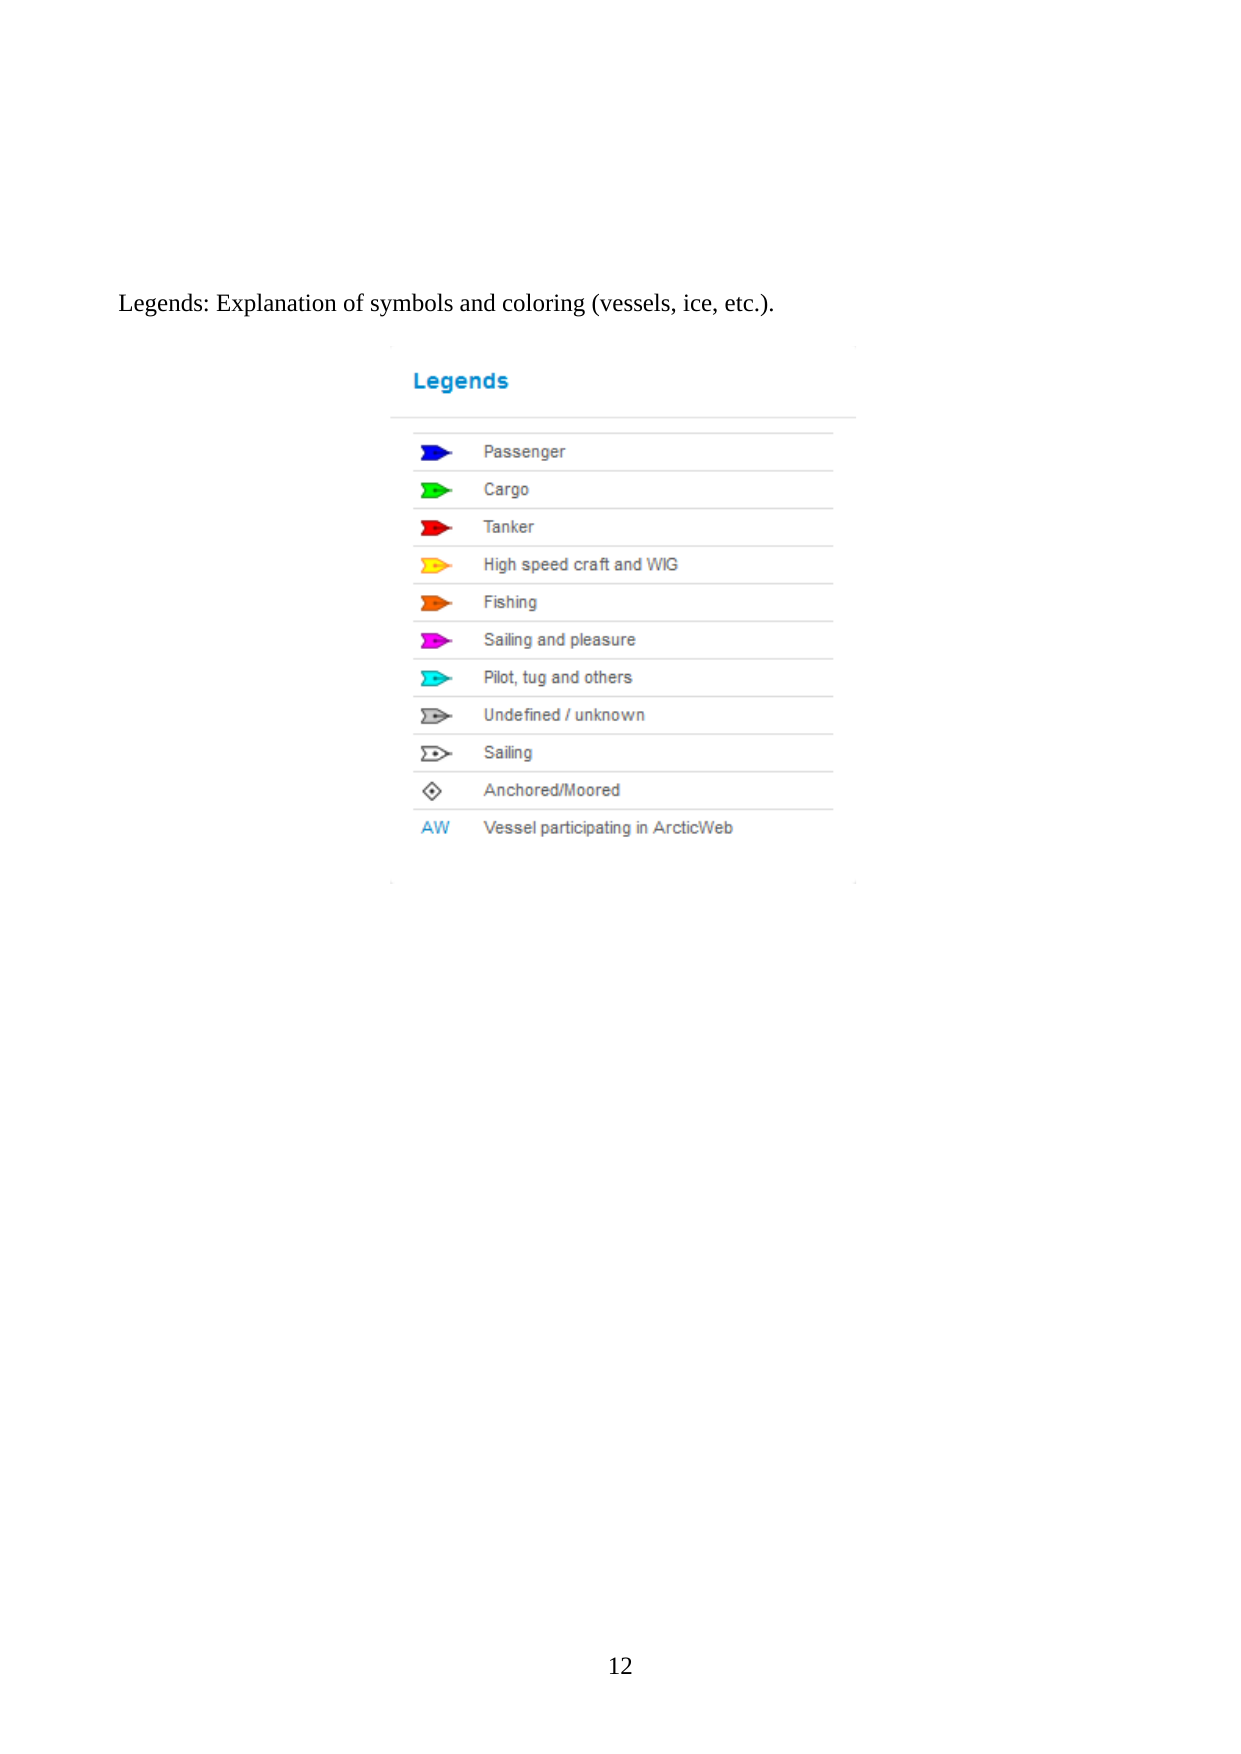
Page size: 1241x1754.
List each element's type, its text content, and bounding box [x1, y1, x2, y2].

text Legends: Explanation of symbols and coloring (vessels, ice, etc.). [118, 288, 1122, 317]
picture [390, 346, 857, 884]
